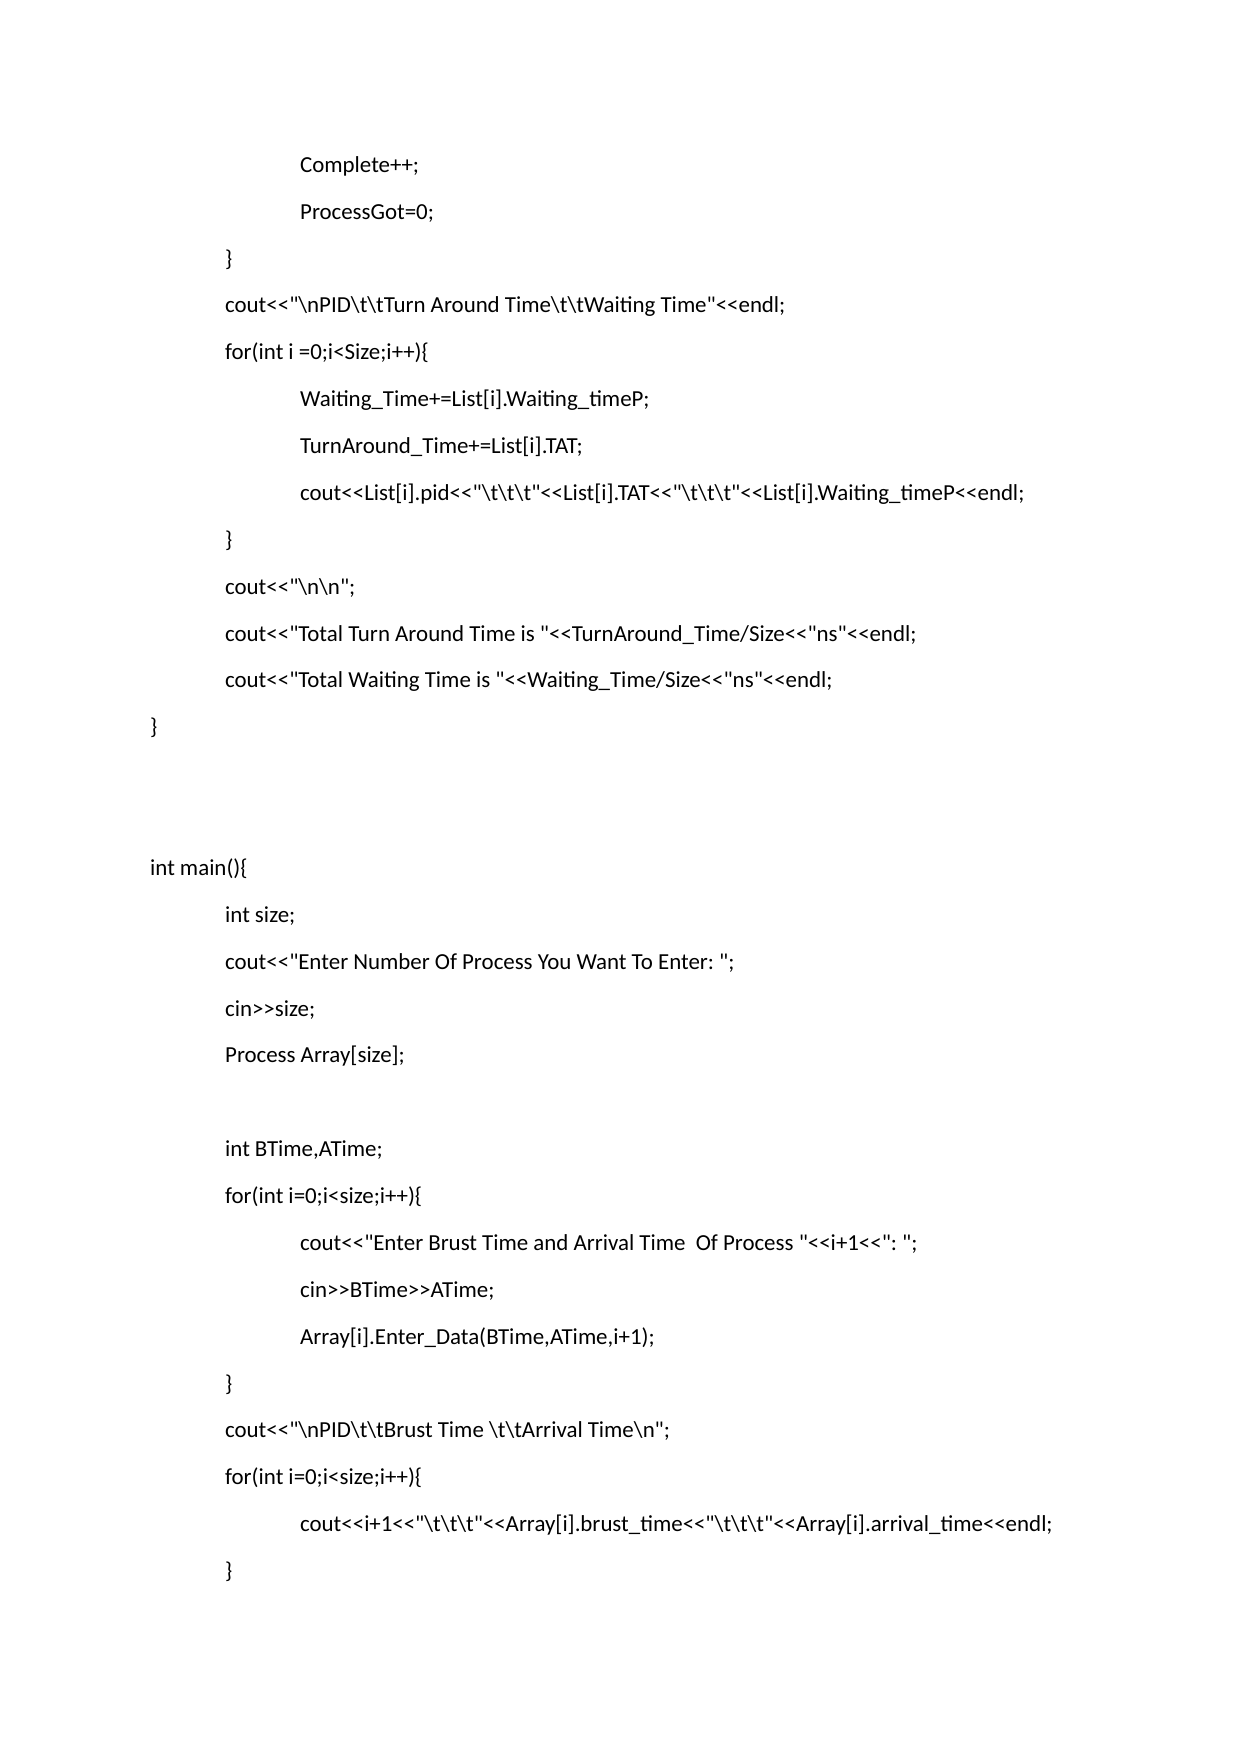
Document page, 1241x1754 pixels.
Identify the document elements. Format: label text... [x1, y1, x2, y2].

text cout<<"Total Turn Around Time is "<<TurnAround_Time/Size<<"ns"<<endl; [150, 619, 1090, 647]
text cout<<"\nPID\t\tBrust Time \t\tArrival Time\n"; [150, 1416, 1090, 1444]
text } [150, 244, 1090, 272]
text int size; [150, 900, 1090, 928]
text int BTime,ATime; [150, 1134, 1090, 1162]
text Process Array[size]; [150, 1041, 1090, 1069]
text cout<<"Enter Brust Time and Arrival Time Of Process "<<i+1<<": "; [150, 1228, 1090, 1256]
text for(int i=0;i<size;i++){ [150, 1181, 1090, 1209]
text cout<<"\n\n"; [150, 572, 1090, 600]
text Array[i].Enter_Data(BTime,ATime,i+1); [150, 1322, 1090, 1350]
text cout<<"\nPID\t\tTurn Around Time\t\tWaiting Time"<<endl; [150, 291, 1090, 319]
text } [150, 1369, 1090, 1397]
text cout<<"Enter Number Of Process You Want To Enter: "; [150, 947, 1090, 975]
text for(int i =0;i<Size;i++){ [150, 337, 1090, 366]
text cout<<"Total Waiting Time is "<<Waiting_Time/Size<<"ns"<<endl; [150, 666, 1090, 694]
text int main(){ [150, 853, 1090, 881]
text Waiting_Time+=List[i].Waiting_timeP; [150, 384, 1090, 412]
text for(int i=0;i<size;i++){ [150, 1462, 1090, 1491]
text Complete++; [150, 150, 1090, 178]
text ProcessGot=0; [150, 197, 1090, 225]
text } [150, 1556, 1090, 1584]
text } [150, 525, 1090, 553]
text cin>>BTime>>ATime; [150, 1275, 1090, 1303]
text cout<<List[i].pid<<"\t\t\t"<<List[i].TAT<<"\t\t\t"<<List[i].Waiting_timeP<<endl; [150, 478, 1090, 506]
text } [150, 712, 1090, 741]
text cin>>size; [150, 994, 1090, 1022]
text cout<<i+1<<"\t\t\t"<<Array[i].brust_time<<"\t\t\t"<<Array[i].arrival_time<<endl; [150, 1509, 1090, 1537]
text TurnAround_Time+=List[i].TAT; [150, 431, 1090, 459]
